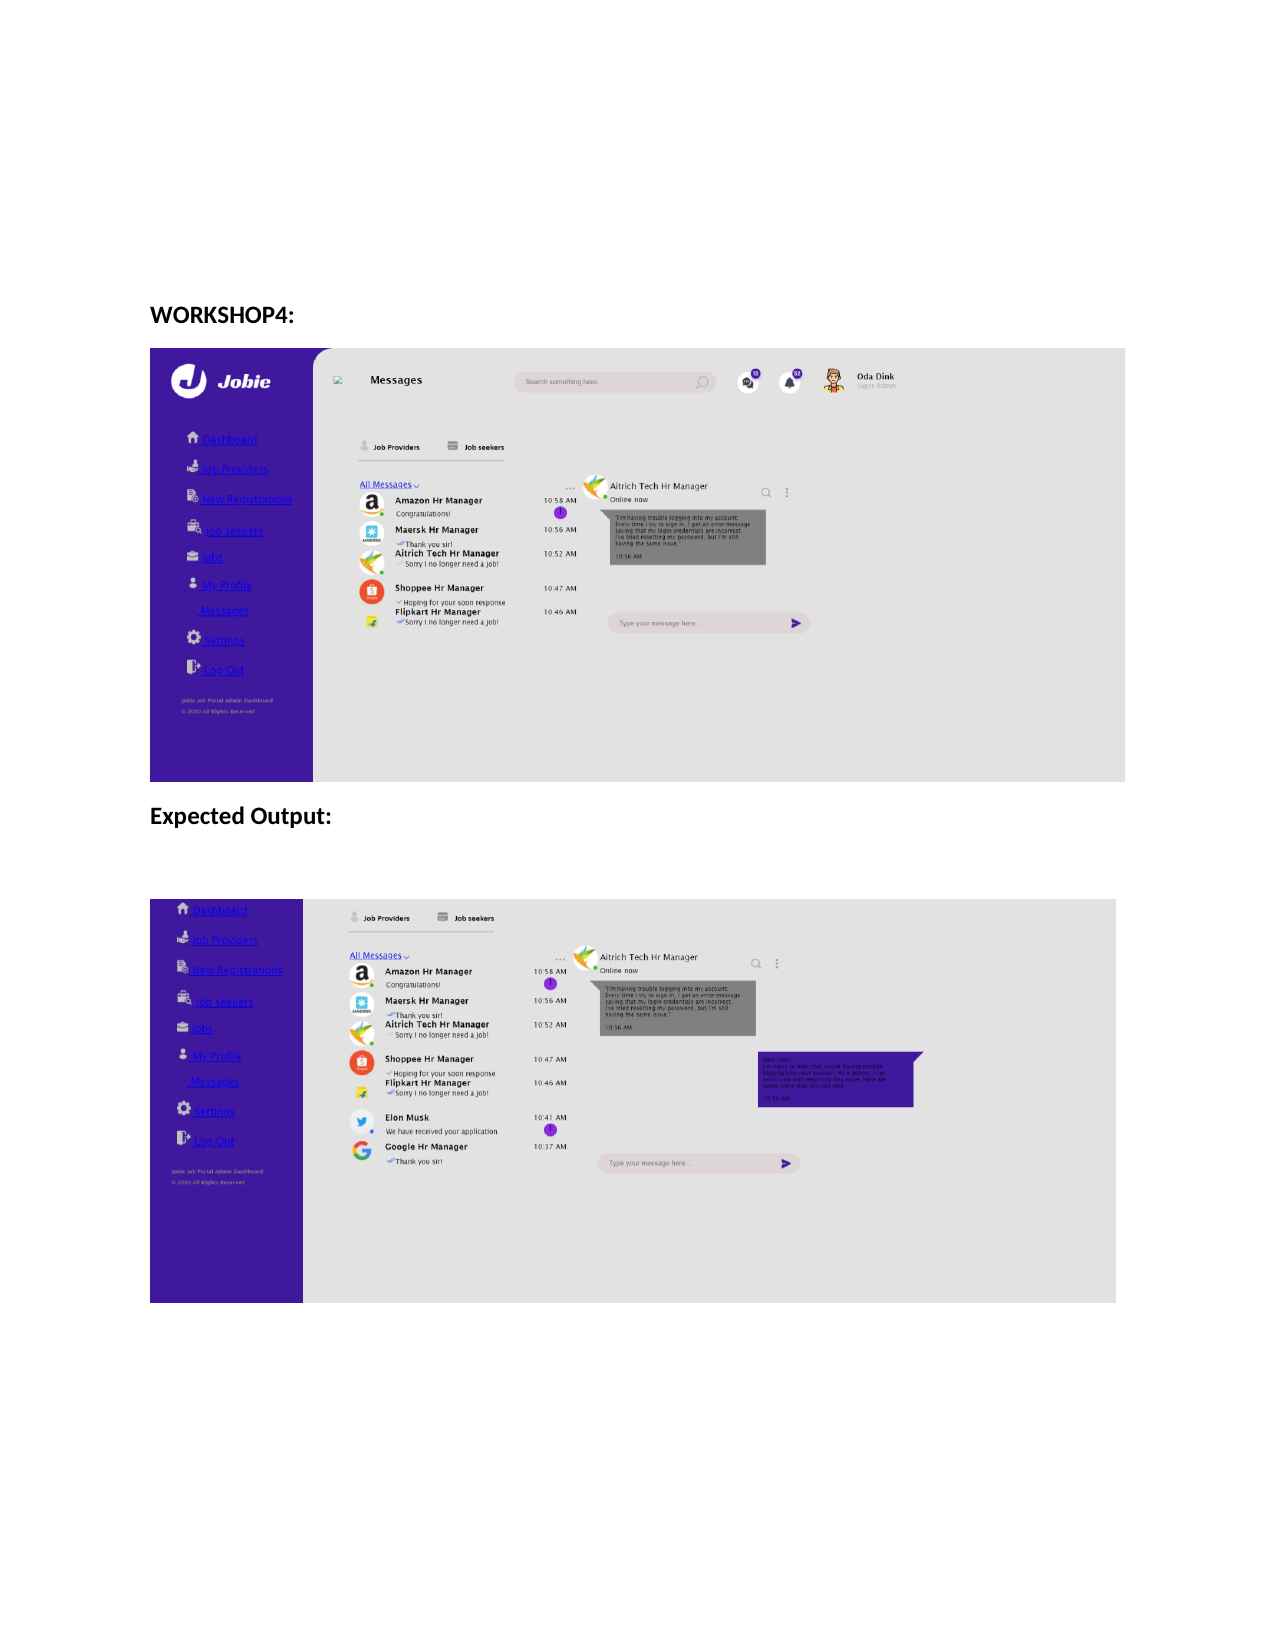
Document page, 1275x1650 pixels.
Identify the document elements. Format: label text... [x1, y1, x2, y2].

text Expected Output: [150, 801, 1125, 831]
text WORKSHOP4: [150, 299, 1125, 329]
picture [150, 899, 1116, 1303]
picture [150, 348, 1125, 782]
